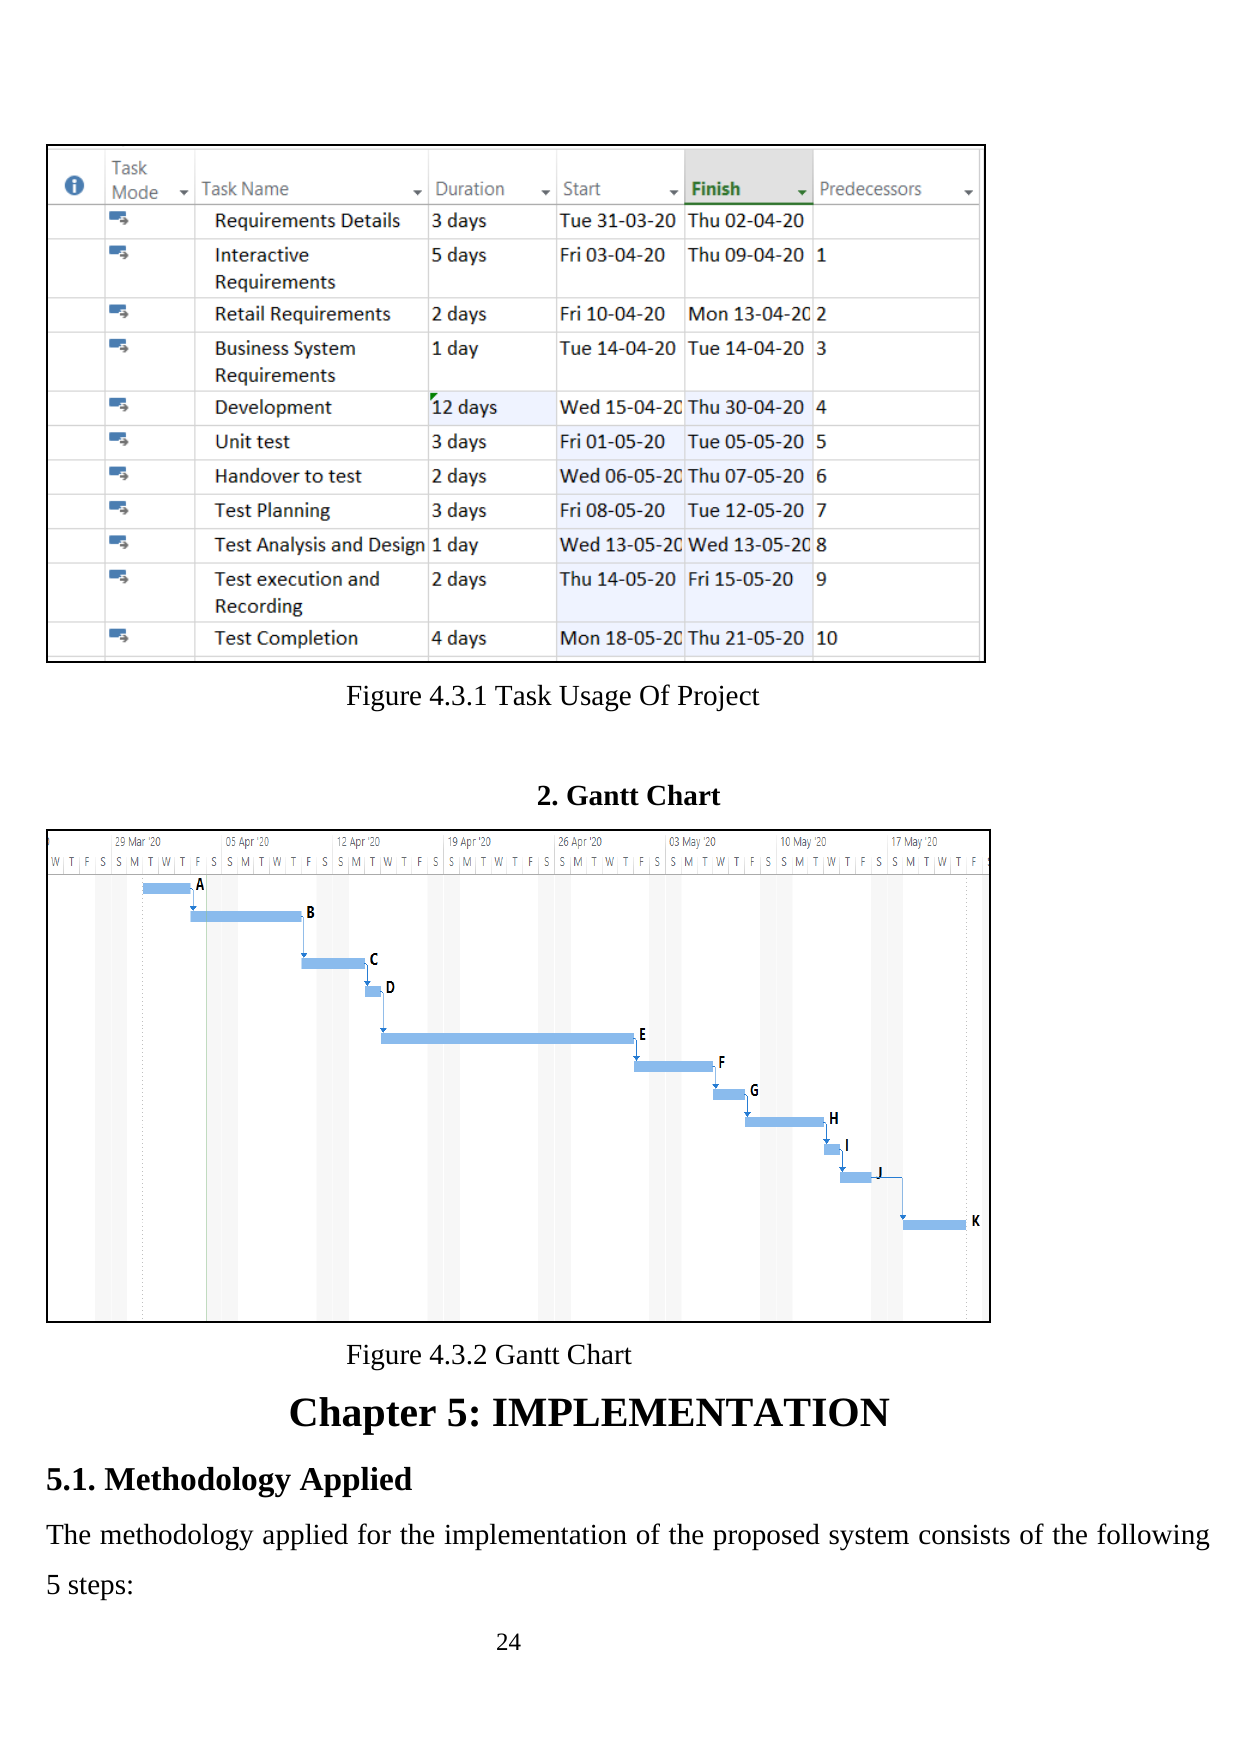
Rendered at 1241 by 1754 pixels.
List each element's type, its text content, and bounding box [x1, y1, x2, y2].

picture [48, 831, 989, 1321]
text Figure 4.3.1 Task Usage Of Project [46, 678, 1211, 711]
text Chapter 5: IMPLEMENTATION [46, 1388, 1211, 1436]
text The methodology applied for the implementation of the proposed system consists of the following 5 steps: [46, 1517, 1211, 1601]
text 2. Gantt Chart [46, 778, 1211, 812]
text Figure 4.3.2 Gantt Chart [46, 1337, 1211, 1371]
picture [48, 146, 984, 661]
text 5.1. Methodology Applied [46, 1459, 1211, 1498]
